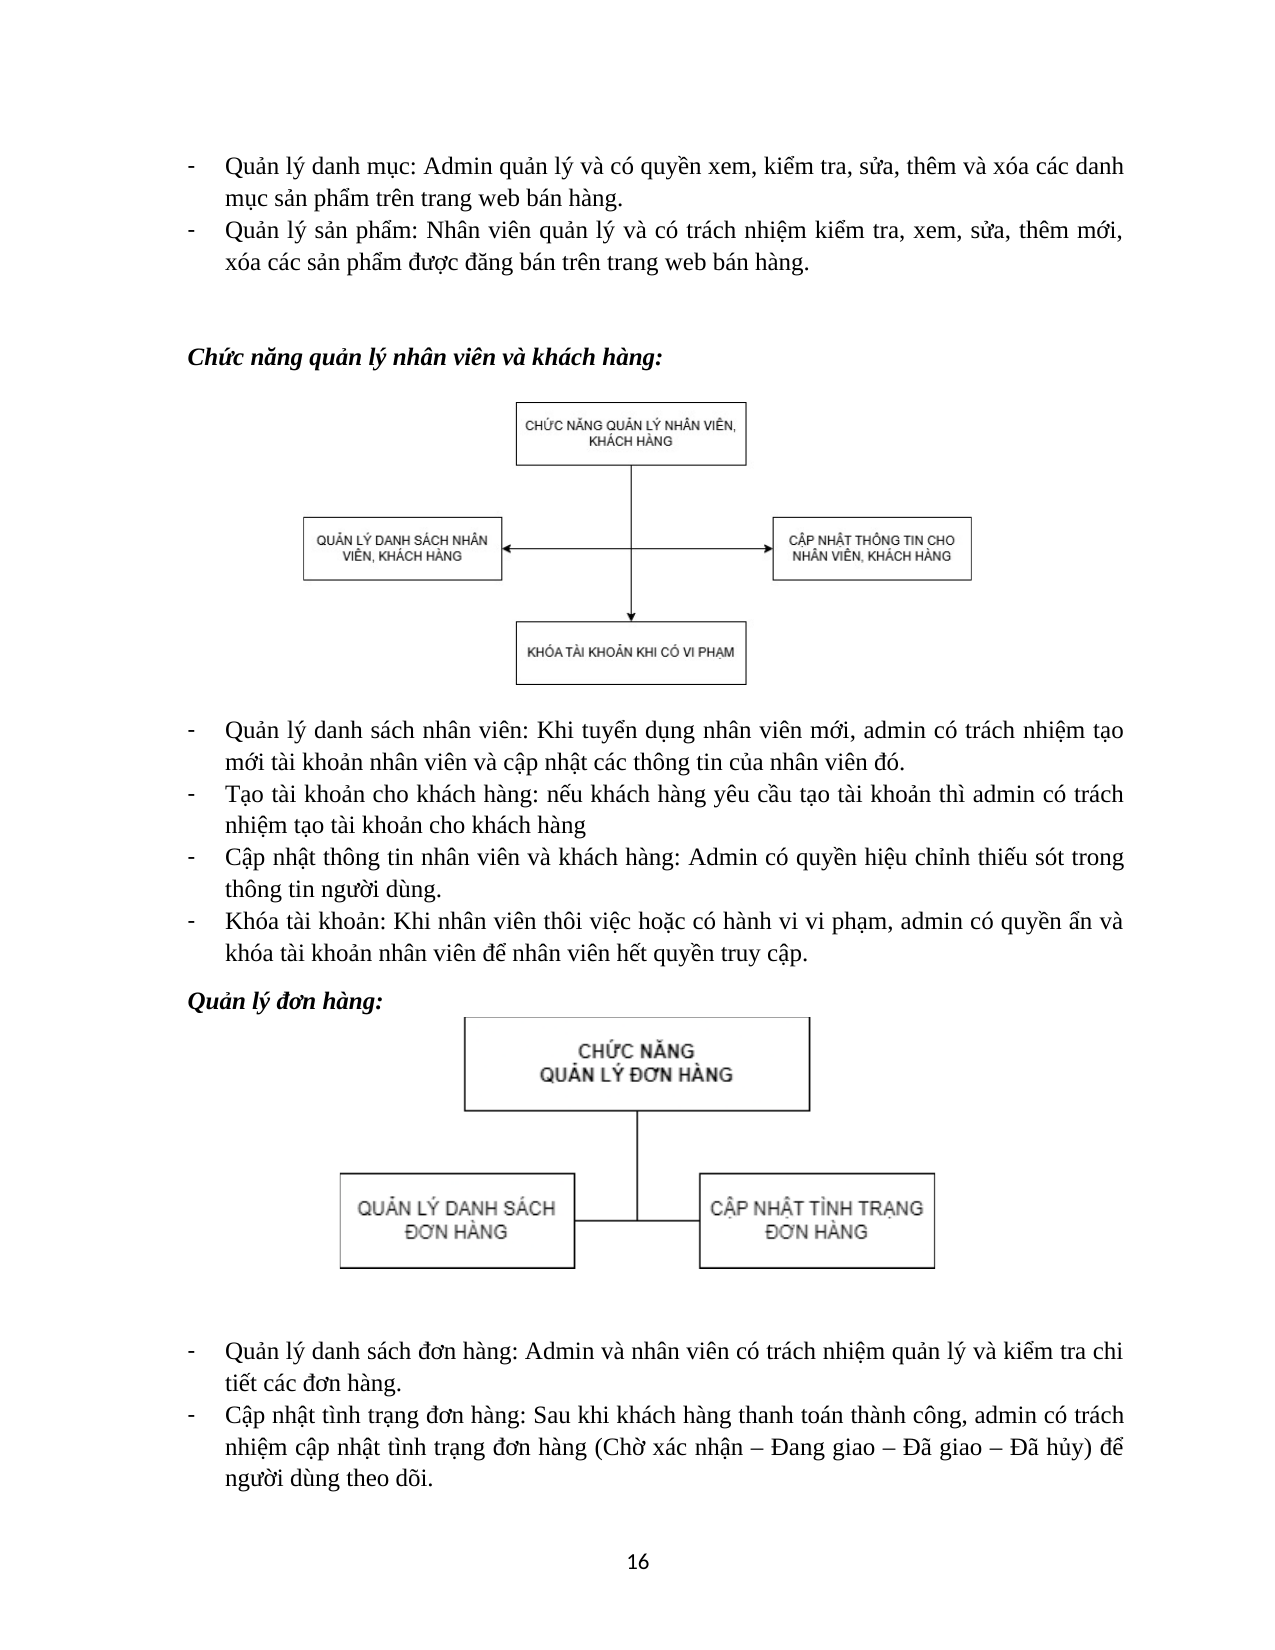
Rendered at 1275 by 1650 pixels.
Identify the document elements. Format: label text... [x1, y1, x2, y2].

list Cập nhật thông tin nhân viên và khách hàng: Admin có quyền hiệu chỉnh thiếu sót trong thông tin người dùng. [187, 842, 1125, 903]
subtitle Chức năng quản lý nhân viên và khách hàng: [150, 342, 1125, 371]
list Khóa tài khoản: Khi nhân viên thôi việc hoặc có hành vi vi phạm, admin có quyền ẩn và khóa tài khoản nhân viên để nhân viên hết quyền truy cập. [187, 905, 1125, 967]
picture [303, 402, 972, 685]
list Quản lý sản phẩm: Nhân viên quản lý và có trách nhiệm kiểm tra, xem, sửa, thêm mới, xóa các sản phẩm được đăng bán trên trang web bán hàng. [187, 214, 1125, 275]
list Cập nhật tình trạng đơn hàng: Sau khi khách hàng thanh toán thành công, admin có trách nhiệm cập nhật tình trạng đơn hàng (Chờ xác nhận – Đang giao – Đã giao – Đã hủy) để người dùng theo dõi. [187, 1399, 1125, 1492]
subtitle Quản lý đơn hàng: [150, 986, 1125, 1015]
list Quản lý danh mục: Admin quản lý và có quyền xem, kiểm tra, sửa, thêm và xóa các danh mục sản phẩm trên trang web bán hàng. [187, 150, 1125, 212]
picture [339, 1017, 936, 1269]
list Tạo tài khoản cho khách hàng: nếu khách hàng yêu cầu tạo tài khoản thì admin có trách nhiệm tạo tài khoản cho khách hàng [187, 778, 1125, 839]
list Quản lý danh sách đơn hàng: Admin và nhân viên có trách nhiệm quản lý và kiểm tra chi tiết các đơn hàng. [187, 1335, 1125, 1397]
list Quản lý danh sách nhân viên: Khi tuyển dụng nhân viên mới, admin có trách nhiệm tạo mới tài khoản nhân viên và cập nhật các thông tin của nhân viên đó. [187, 714, 1125, 775]
